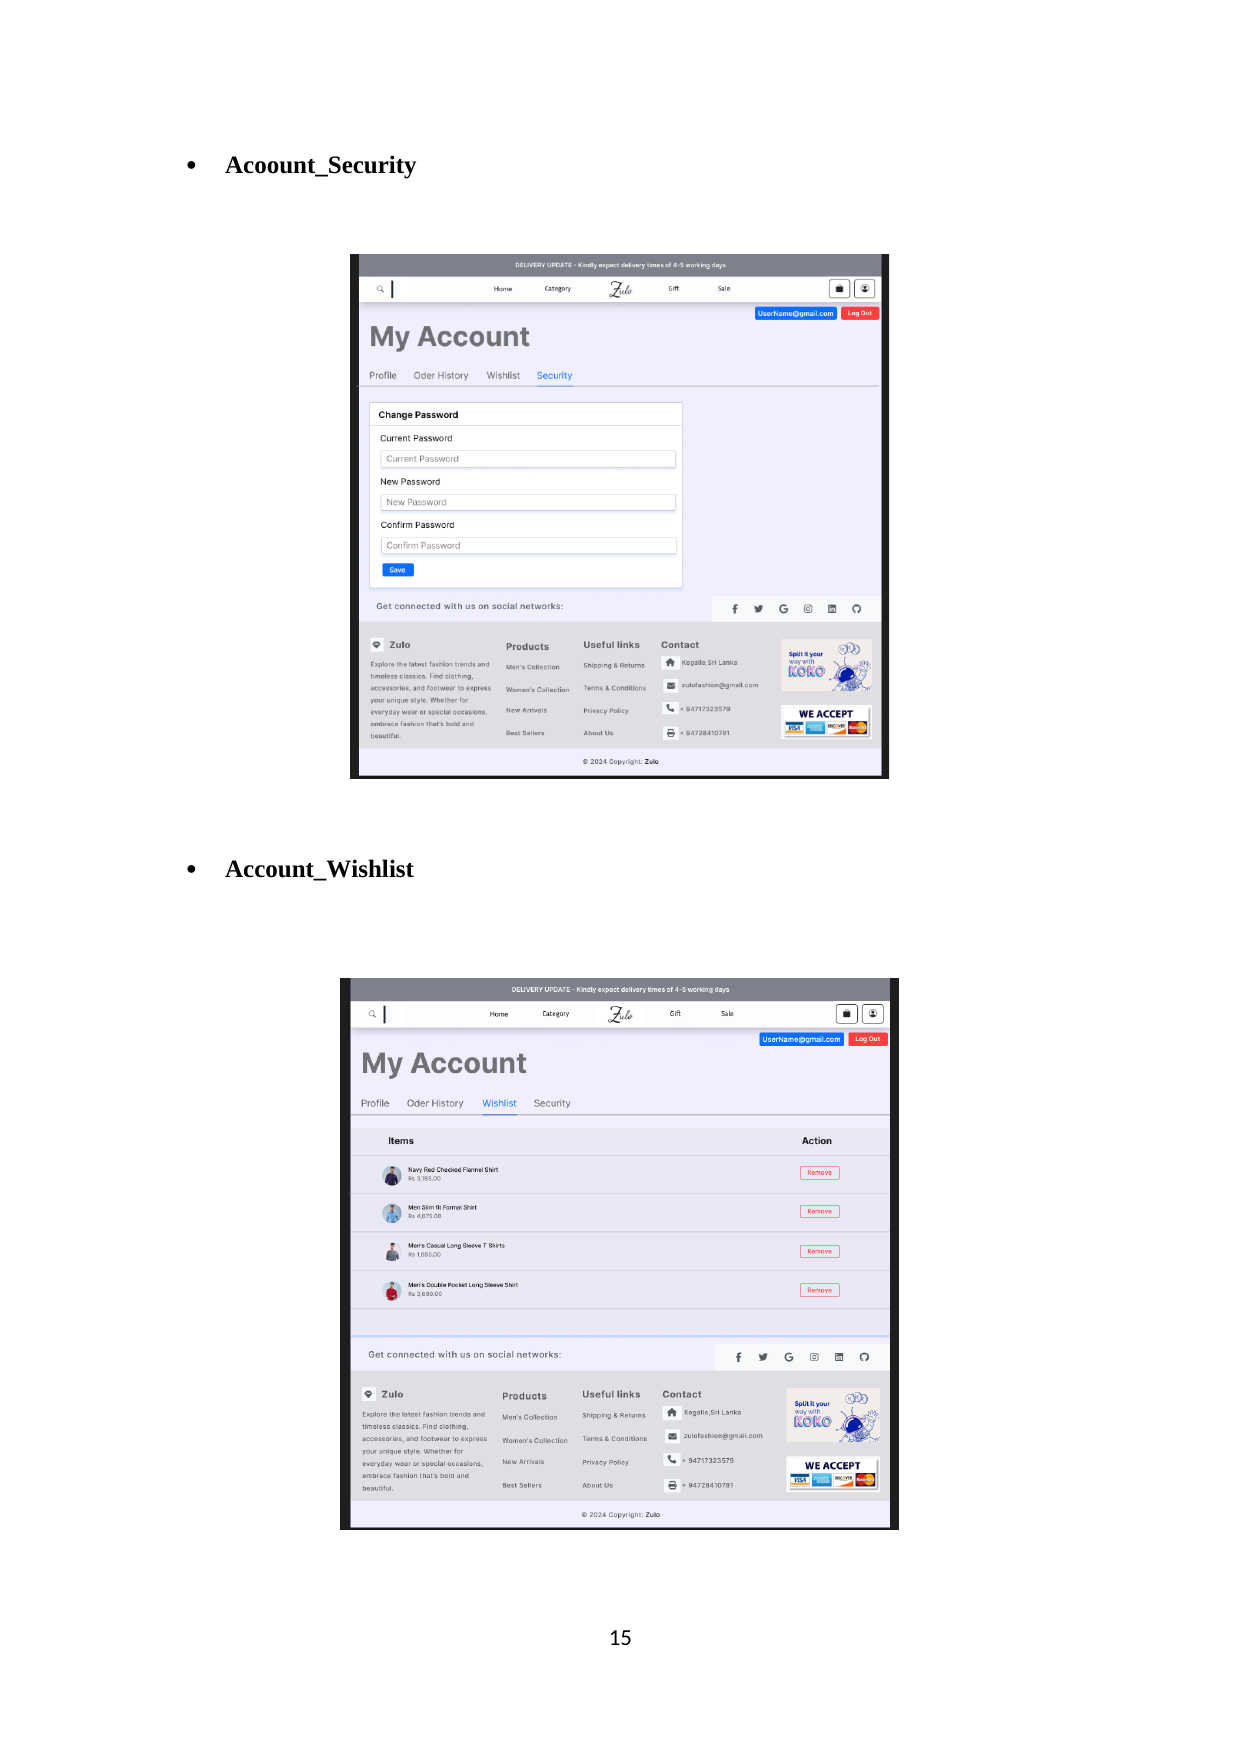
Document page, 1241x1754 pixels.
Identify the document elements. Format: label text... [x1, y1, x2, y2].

list Acoount_Security [187, 150, 1090, 179]
picture [339, 978, 899, 1529]
list Account_Wishlist [187, 854, 1090, 883]
picture [348, 254, 889, 776]
